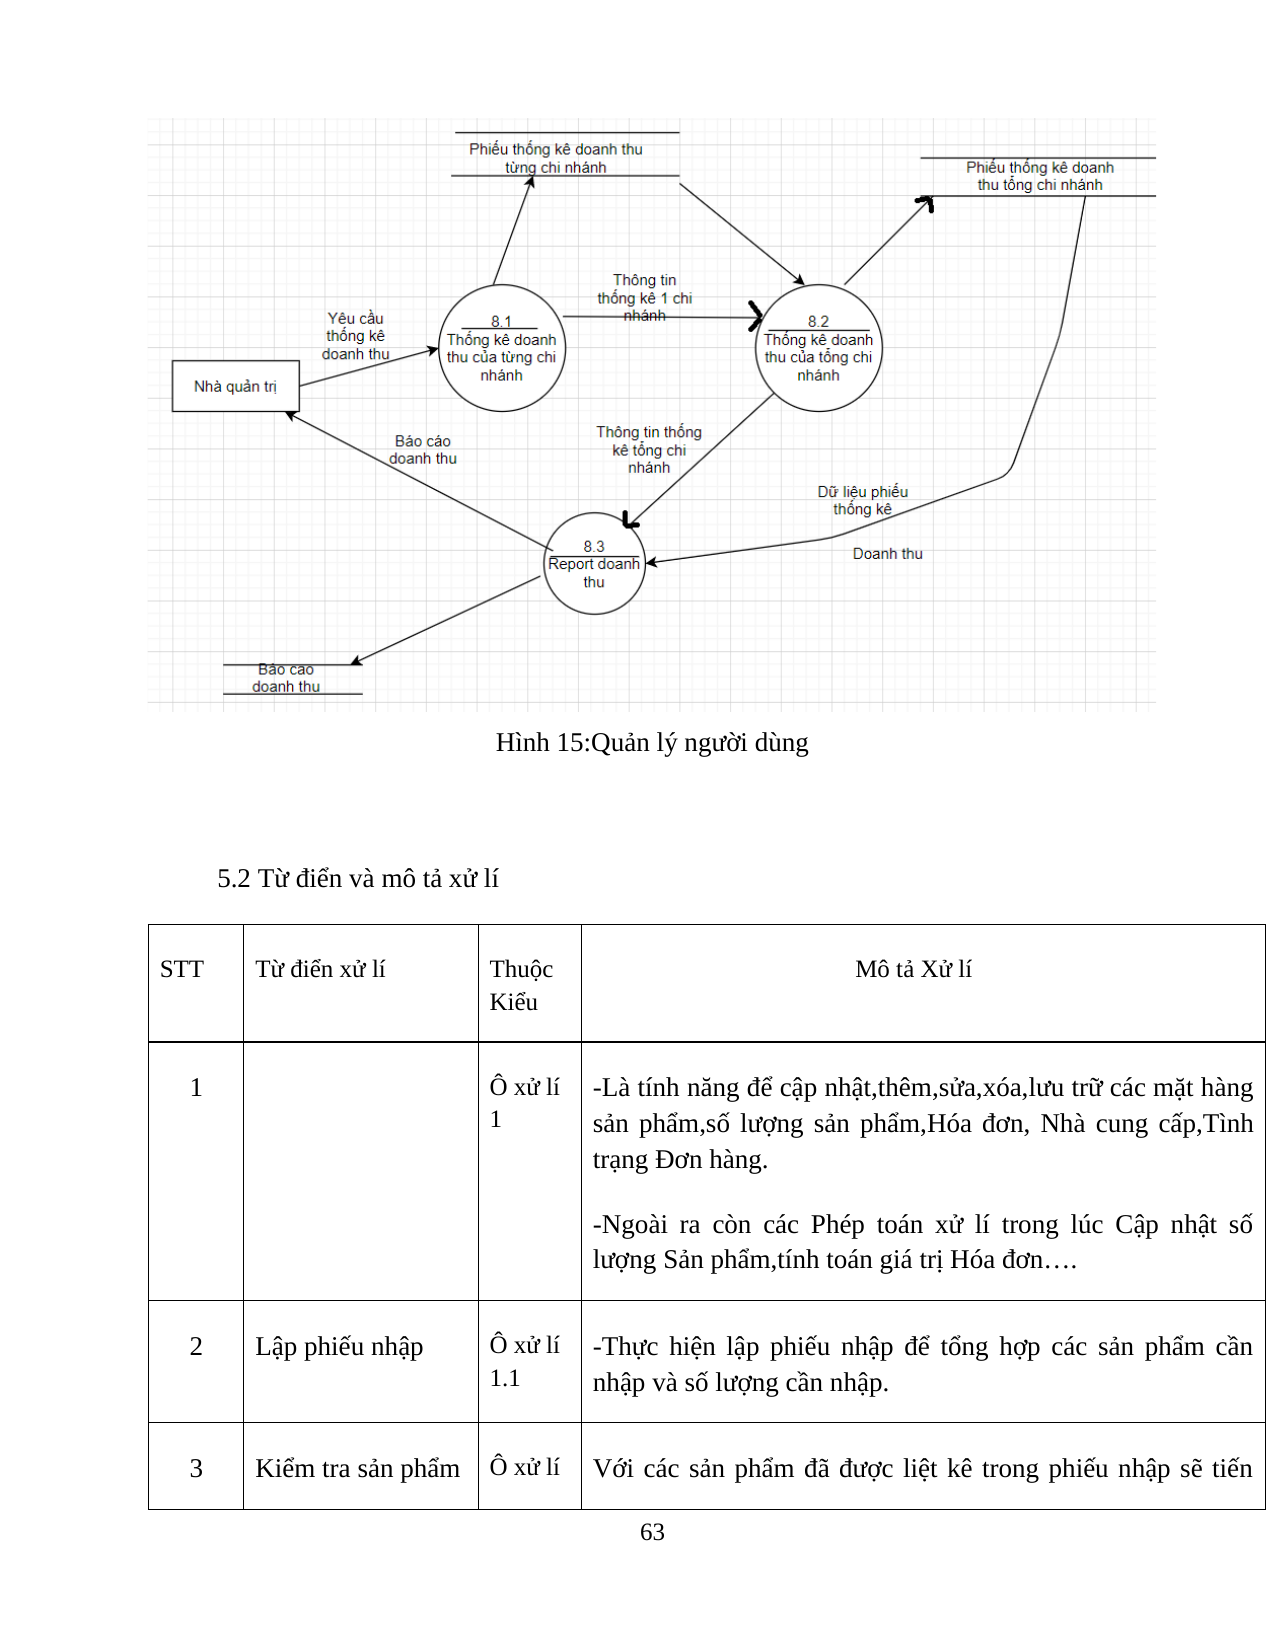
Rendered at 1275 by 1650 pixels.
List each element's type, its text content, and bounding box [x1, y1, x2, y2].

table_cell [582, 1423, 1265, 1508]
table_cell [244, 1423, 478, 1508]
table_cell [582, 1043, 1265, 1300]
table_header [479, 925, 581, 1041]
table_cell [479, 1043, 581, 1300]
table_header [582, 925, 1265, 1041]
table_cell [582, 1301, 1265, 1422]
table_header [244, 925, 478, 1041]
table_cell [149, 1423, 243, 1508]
text Hình 15:Quản lý người dùng [148, 726, 1157, 757]
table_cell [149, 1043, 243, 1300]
picture [147, 118, 1157, 712]
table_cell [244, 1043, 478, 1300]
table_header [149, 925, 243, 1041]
text 5.2 Từ điển và mô tả xử lí [217, 862, 1157, 893]
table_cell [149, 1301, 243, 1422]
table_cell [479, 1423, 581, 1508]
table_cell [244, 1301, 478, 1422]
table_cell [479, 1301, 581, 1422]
